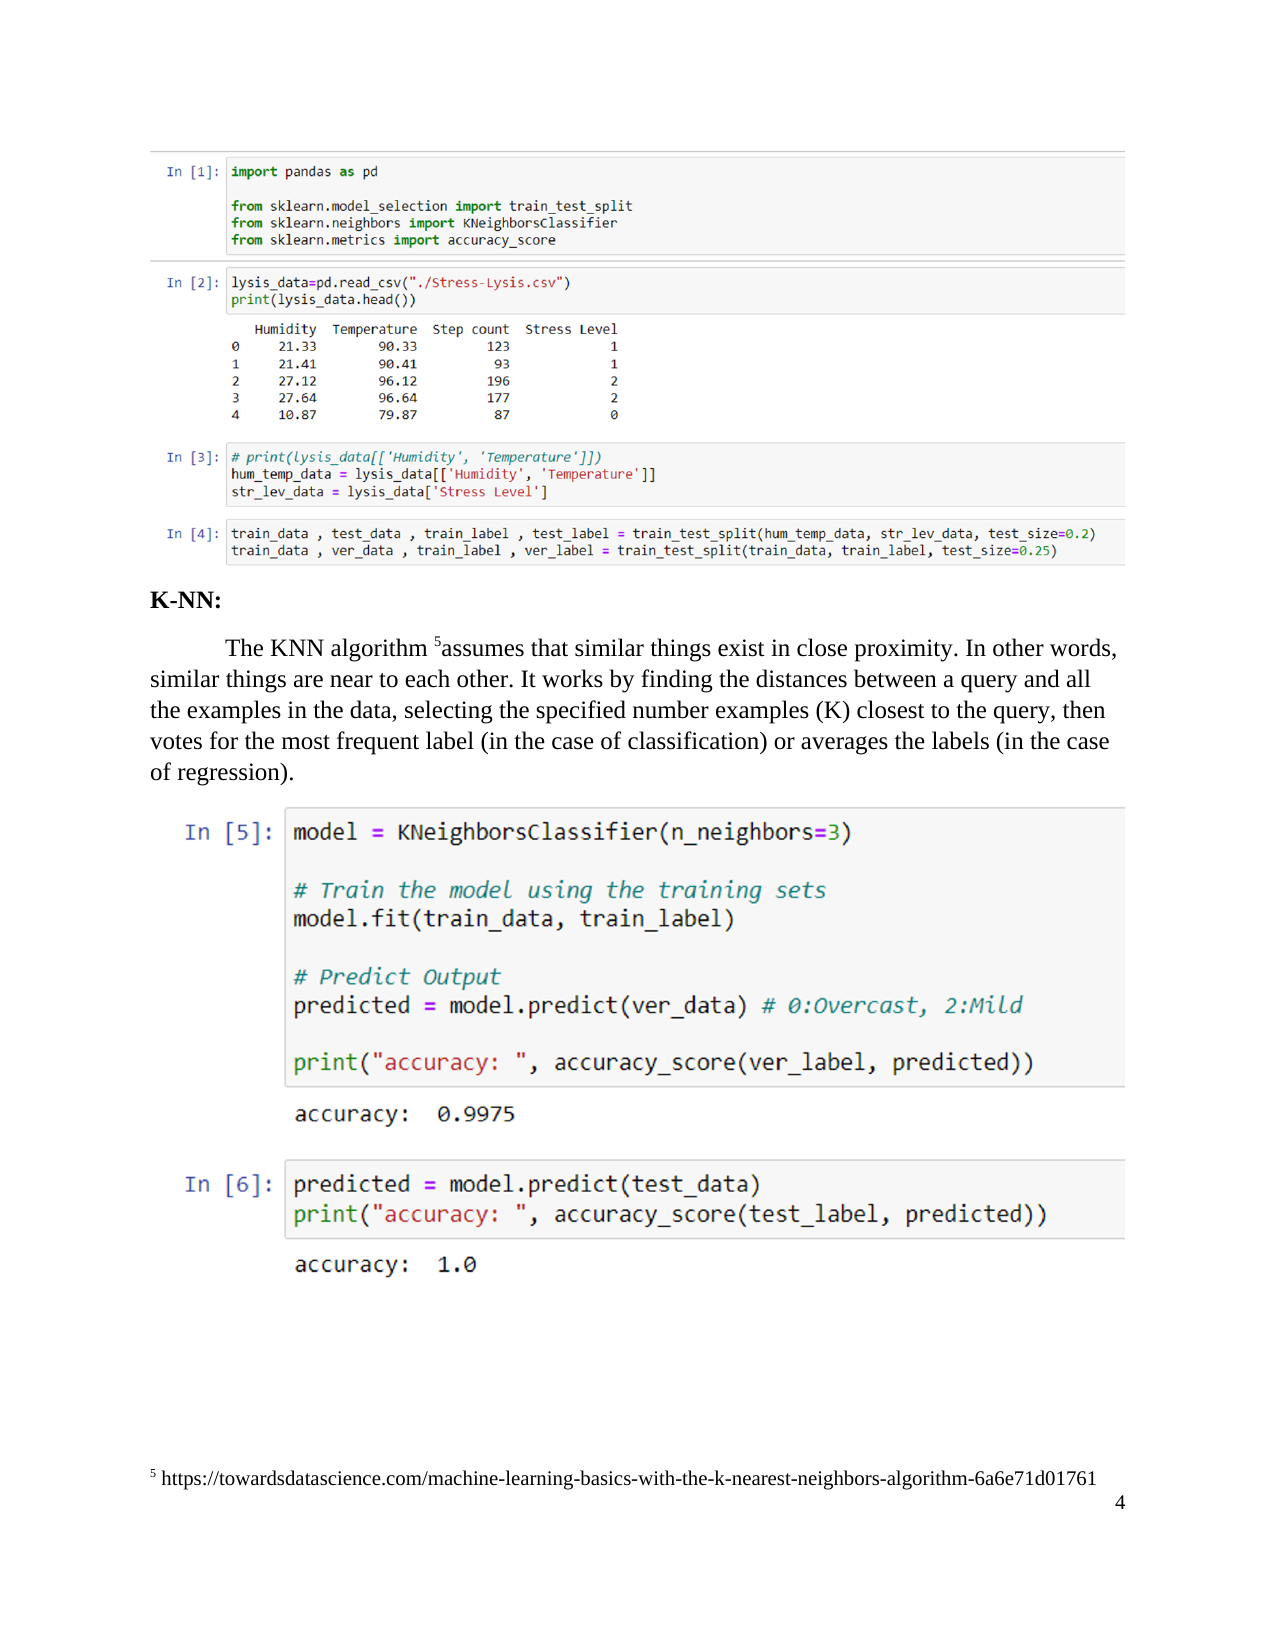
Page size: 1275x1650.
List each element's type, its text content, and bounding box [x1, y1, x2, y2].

text K-NN: [150, 585, 1125, 614]
text The KNN algorithm assumes that similar things exist in close proximity. In other words, similar things are near to each other. It works by finding the distances between a query and all the examples in the data, selecting the specified number examples (K) closest to the query, then votes for the most frequent label (in the case of classification) or averages the labels (in the case of regression). [150, 633, 1125, 786]
picture [150, 804, 1125, 1296]
picture [150, 150, 1125, 567]
